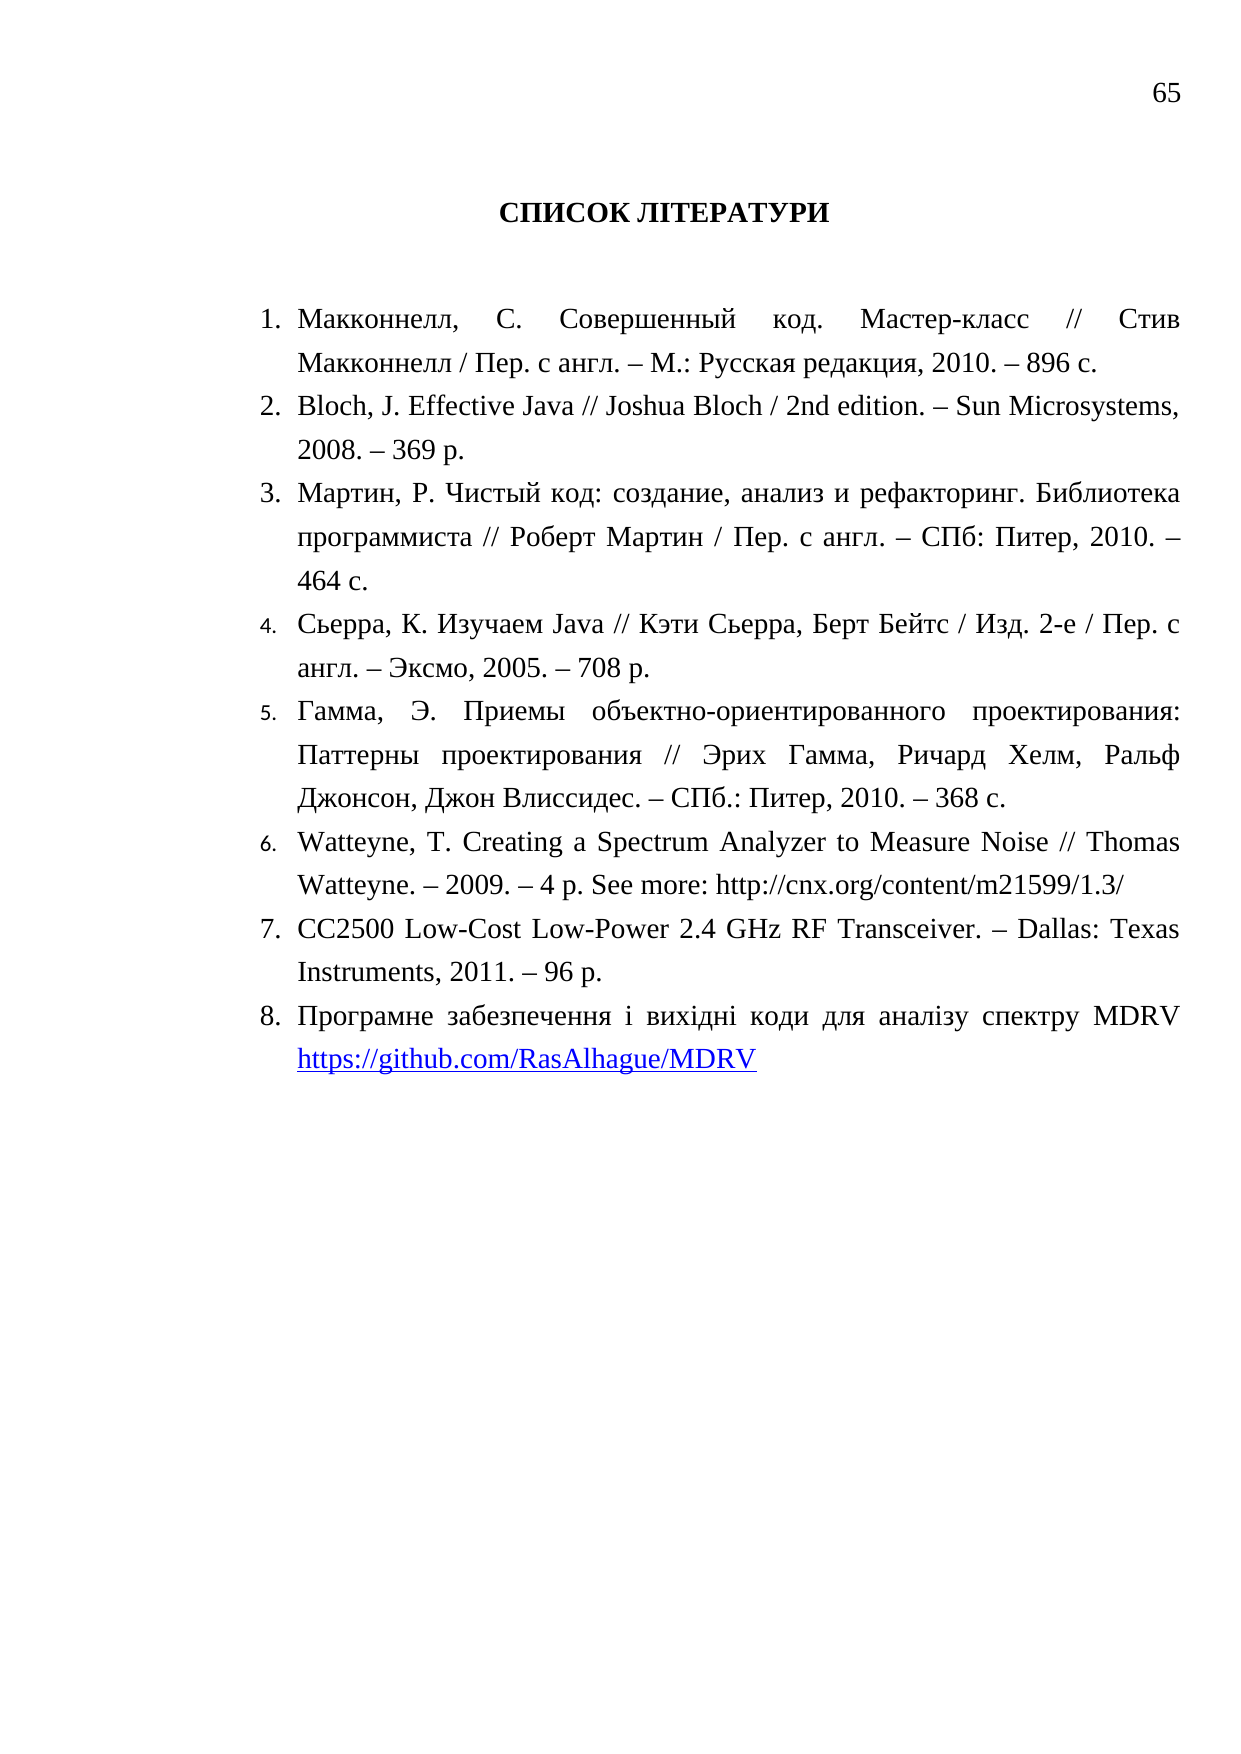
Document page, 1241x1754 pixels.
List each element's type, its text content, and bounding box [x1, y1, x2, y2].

list Bloch, J. Effective Java // Joshua Bloch / 2nd edition. – Sun Microsystems, 2008. – 369 p. [259, 388, 1181, 466]
subtitle Список літератури [147, 195, 1181, 229]
list Гамма, Э. Приемы объектно-ориентированного проектирования: Паттерны проектирования // Эрих Гамма, Ричард Хелм, Ральф Джонсон, Джон Влиссидес. – СПб.: Питер, 2010. – 368 с. [259, 693, 1181, 814]
list Програмне забезпечення і вихідні коди для аналізу спектру MDRV https://github.com/RasAlhague/MDRV [259, 998, 1181, 1075]
list Мартин, Р. Чистый код: создание, анализ и рефакторинг. Библиотека программиста // Роберт Мартин / Пер. с англ. – СПб: Питер, 2010. – 464 с. [259, 476, 1181, 596]
list Watteyne, T. Creating a Spectrum Analyzer to Measure Noise // Thomas Watteyne. – 2009. – 4 p. See more: http://cnx.org/content/m21599/1.3/ [259, 824, 1181, 901]
list Сьерра, К. Изучаем Java // Кэти Сьерра, Берт Бейтс / Изд. 2-е / Пер. с англ. – Эксмо, 2005. – 708 p. [259, 606, 1181, 683]
list CC2500 Low-Cost Low-Power 2.4 GHz RF Transceiver. – Dallas: Texas Instruments, 2011. – 96 p. [259, 911, 1181, 988]
list Макконнелл, С. Совершенный код. Мастер-класс // Стив Макконнелл / Пер. с англ. – М.: Русская редакция, 2010. – 896 с. [259, 301, 1181, 378]
